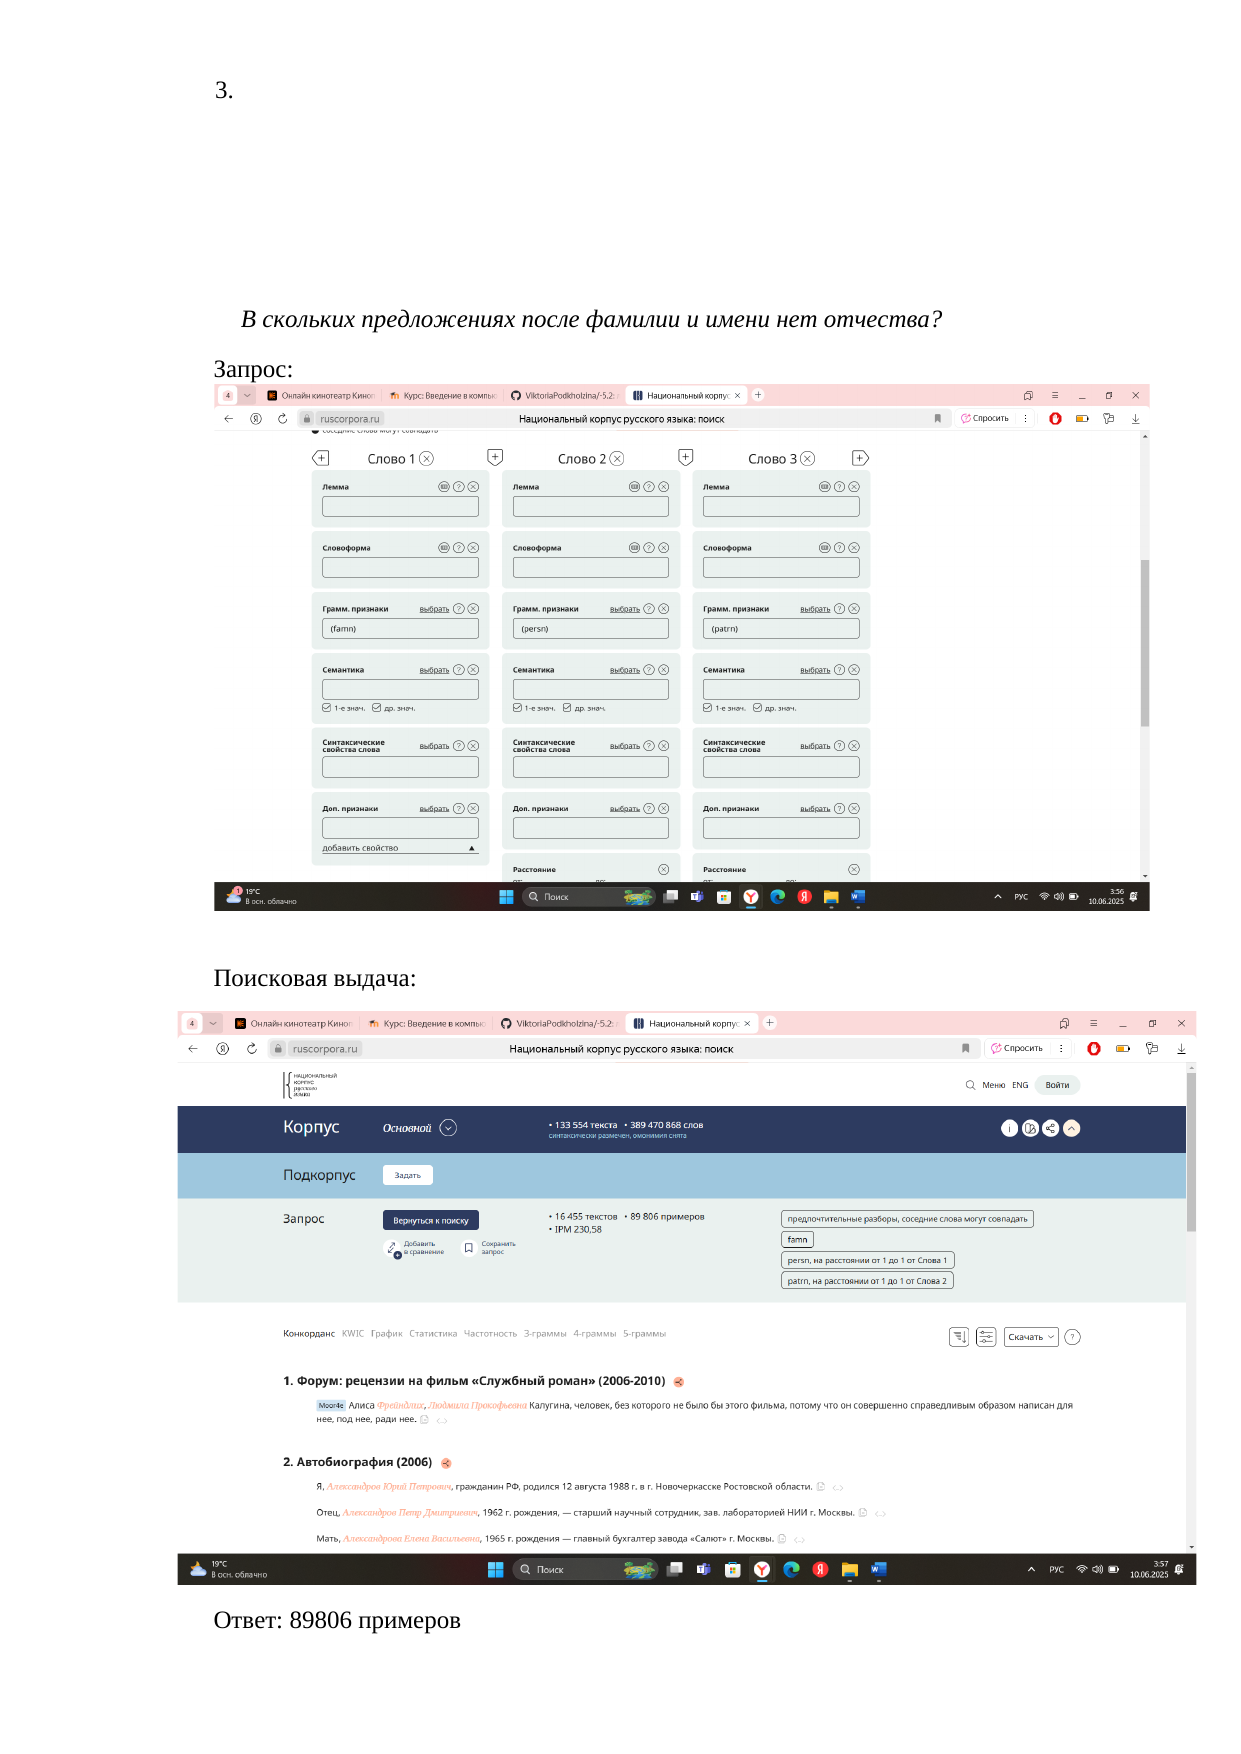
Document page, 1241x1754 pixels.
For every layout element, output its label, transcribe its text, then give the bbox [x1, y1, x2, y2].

text Поисковая выдача: [213, 963, 1114, 992]
picture [177, 1011, 1197, 1585]
text В скольких предложениях после фамилии и имени нет отчества? [233, 304, 1119, 333]
text Ответ: 89806 примеров [213, 1605, 1114, 1634]
picture [214, 384, 1150, 911]
